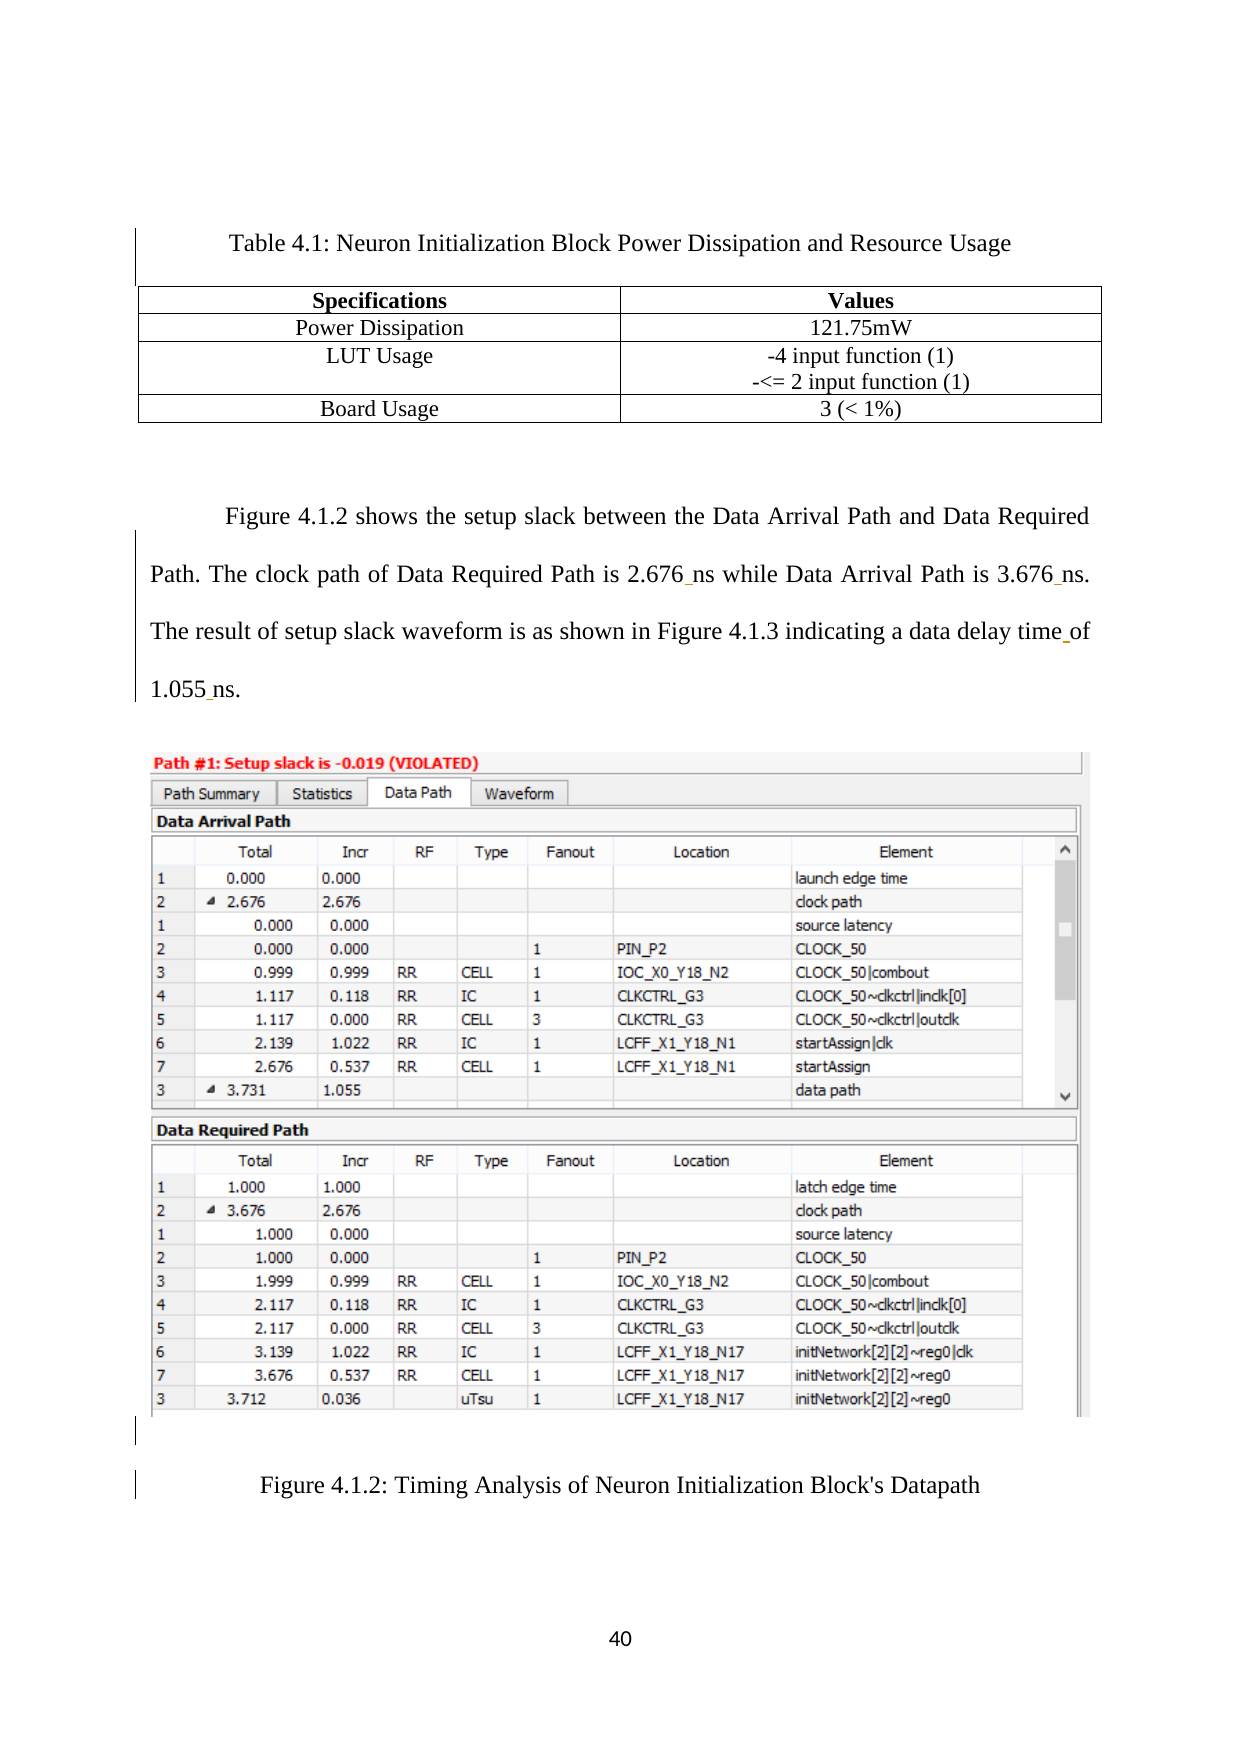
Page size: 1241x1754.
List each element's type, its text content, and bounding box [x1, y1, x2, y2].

text Figure 4.1.2 shows the setup slack between the Data Arrival Path and Data Required Path. The clock path of Data Required Path is 2.676ns while Data Arrival Path is 3.676ns. The result of setup slack waveform is as shown in Figure 4.1.3 indicating a data delay timeof 1.055ns. [150, 501, 1090, 702]
picture [150, 752, 1091, 1417]
table_cell Power Dissipation [139, 314, 620, 341]
table_header Values [621, 287, 1101, 313]
table_cell 3 (< 1%) [621, 395, 1101, 422]
table_header Specifications [139, 287, 620, 313]
table_cell 121.75mW [621, 314, 1101, 341]
table_cell -4 input function (1) -<= 2 input function (1) [621, 342, 1101, 394]
text Figure 4.1.2: Timing Analysis of Neuron Initialization Block's Datapath [150, 1470, 1090, 1499]
table_cell LUT Usage [139, 342, 620, 394]
text Table 4.1: Neuron Initialization Block Power Dissipation and Resource Usage [150, 228, 1090, 257]
table_cell Board Usage [139, 395, 620, 422]
